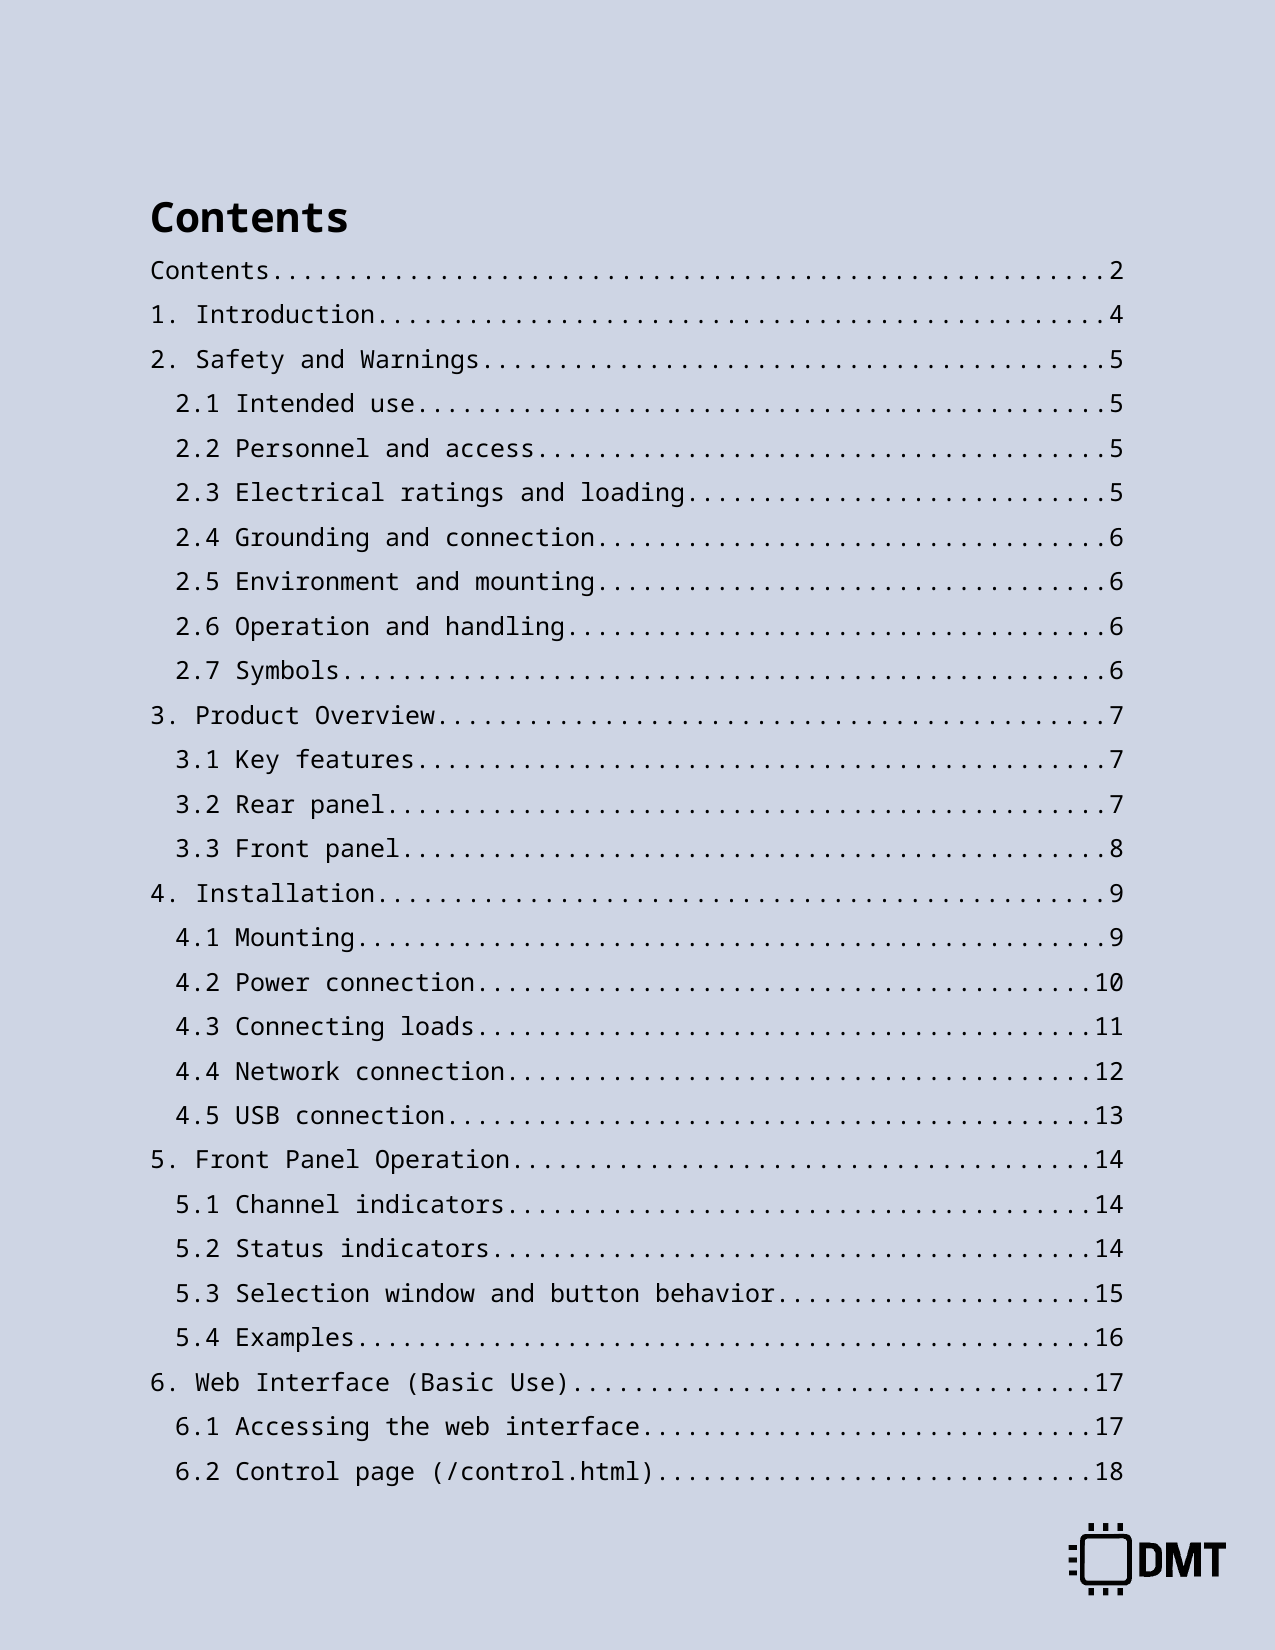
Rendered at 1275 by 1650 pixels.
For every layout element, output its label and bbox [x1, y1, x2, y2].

picture [1052, 1512, 1237, 1603]
